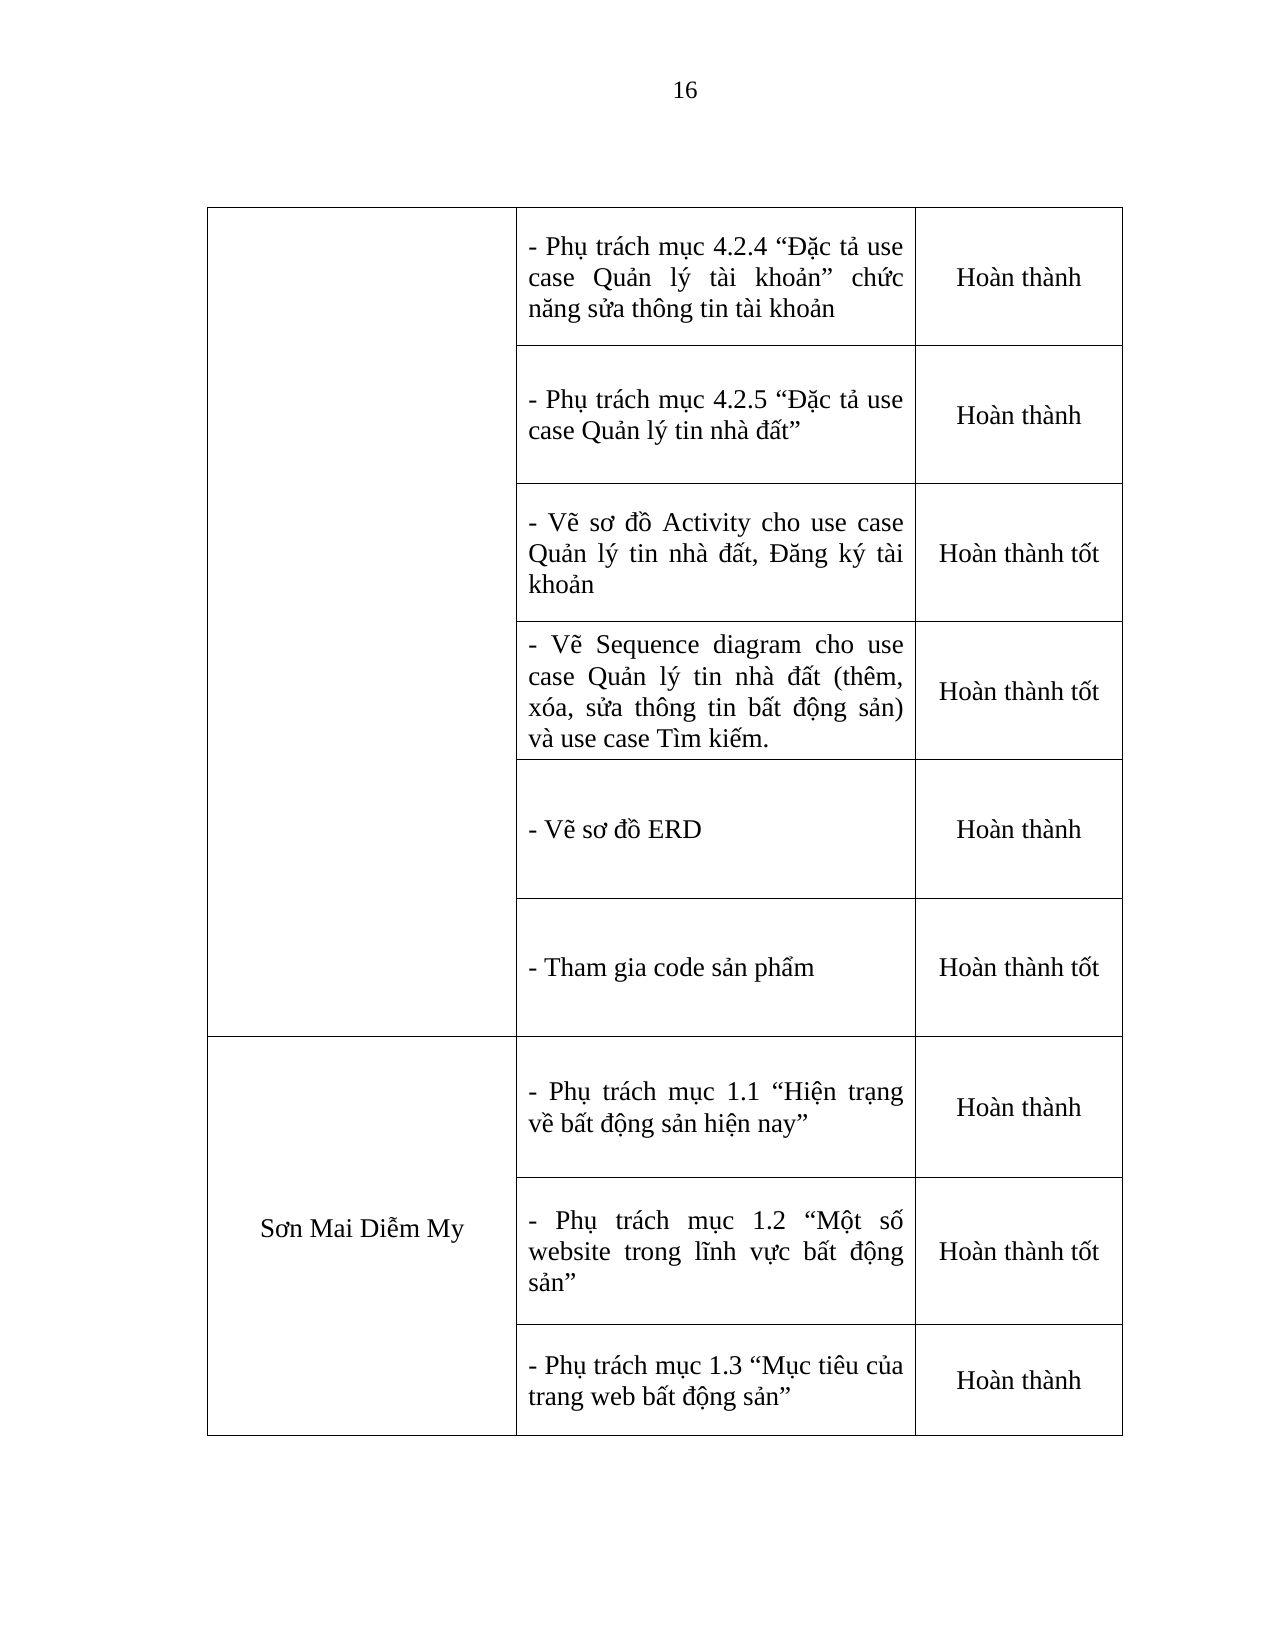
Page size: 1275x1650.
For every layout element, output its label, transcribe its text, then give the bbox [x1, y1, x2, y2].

table_cell Sơn Mai Diễm My [208, 1037, 516, 1435]
table_cell - Tham gia code sản phẩm [517, 899, 915, 1036]
table_cell Hoàn thành tốt [916, 1178, 1122, 1324]
table_cell Hoàn thành tốt [916, 484, 1122, 621]
table_cell Hoàn thành [916, 1325, 1122, 1435]
table_cell Hoàn thành [916, 346, 1122, 483]
table_cell - Phụ trách mục 4.2.5 “Đặc tả use case Quản lý tin nhà đất” [517, 346, 915, 483]
table_cell - Phụ trách mục 1.1 “Hiện trạng về bất động sản hiện nay” [517, 1037, 915, 1177]
table_cell Hoàn thành [916, 1037, 1122, 1177]
table_cell - Vẽ sơ đồ ERD [517, 760, 915, 897]
table_cell - Phụ trách mục 1.2 “Một số website trong lĩnh vực bất động sản” [517, 1178, 915, 1324]
table_cell Hoàn thành tốt [916, 899, 1122, 1036]
table_cell Hoàn thành [916, 760, 1122, 897]
table_cell - Phụ trách mục 1.3 “Mục tiêu của trang web bất động sản” [517, 1325, 915, 1435]
table_cell - Phụ trách mục 4.2.4 “Đặc tả use case Quản lý tài khoản” chức năng sửa thông tin tài khoản [517, 208, 915, 345]
table_cell - Vẽ sơ đồ Activity cho use case Quản lý tin nhà đất, Đăng ký tài khoản [517, 484, 915, 621]
table_cell Hoàn thành [916, 208, 1122, 345]
table_cell - Vẽ Sequence diagram cho use case Quản lý tin nhà đất (thêm, xóa, sửa thông tin bất động sản) và use case Tìm kiếm. [517, 622, 915, 759]
table_cell Hoàn thành tốt [916, 622, 1122, 759]
